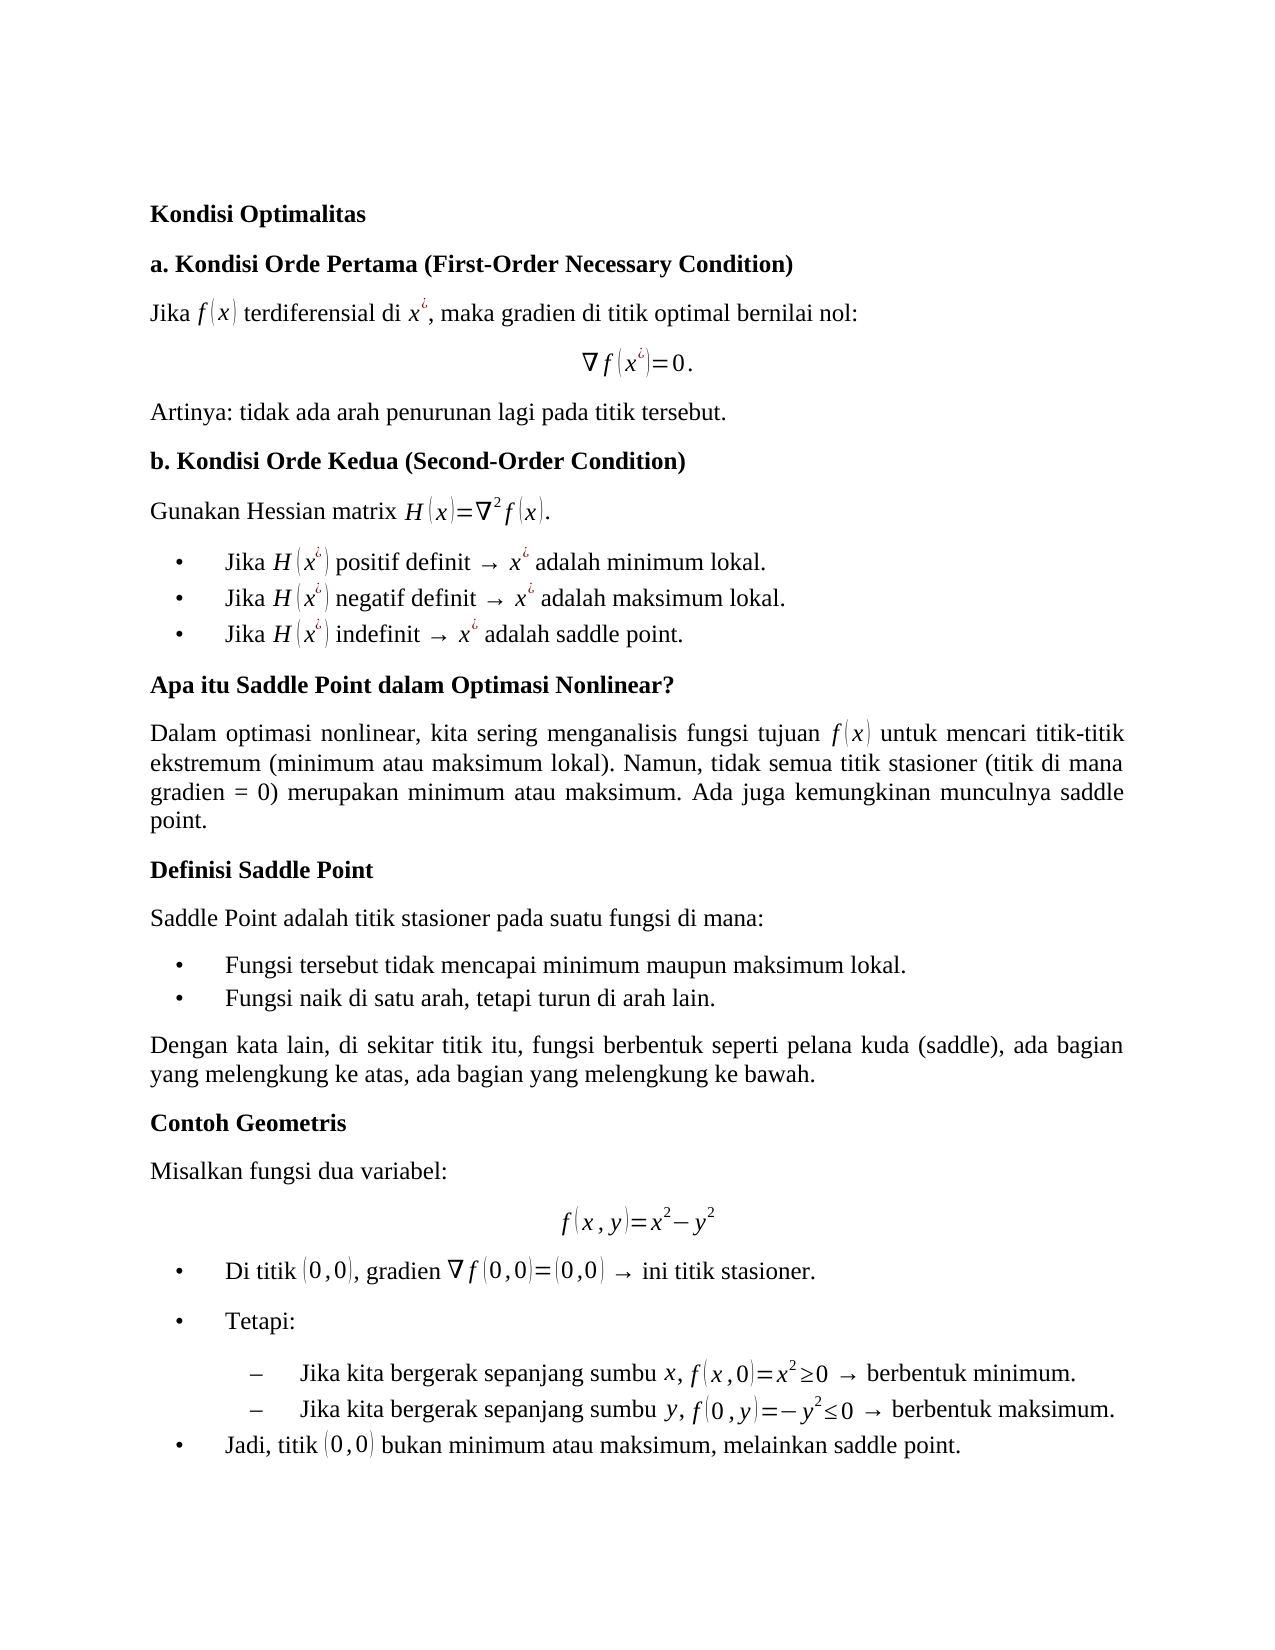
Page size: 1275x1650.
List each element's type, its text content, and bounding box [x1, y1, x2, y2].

list Jika kita bergerak sepanjang sumbu , → berbentuk minimum. [250, 1356, 1125, 1389]
subtitle Kondisi Optimalitas [150, 199, 1125, 228]
list Di titik , gradien → ini titik stasioner. [175, 1255, 1125, 1286]
subtitle b. Kondisi Orde Kedua (Second-Order Condition) [150, 446, 1125, 475]
subtitle Apa itu Saddle Point dalam Optimasi Nonlinear? [150, 670, 1125, 699]
text Dalam optimasi nonlinear, kita sering menganalisis fungsi tujuan untuk mencari titik-titik ekstremum (minimum atau maksimum lokal). Namun, tidak semua titik stasioner (titik di mana gradien = 0) merupakan minimum atau maksimum. Ada juga kemungkinan munculnya saddle point. [150, 717, 1125, 834]
subtitle Definisi Saddle Point [150, 855, 1125, 884]
list Jika indefinit → adalah saddle point. [175, 617, 1125, 649]
list Fungsi naik di satu arah, tetapi turun di arah lain. [175, 983, 1125, 1011]
text Jika terdiferensial di , maka gradien di titik optimal bernilai nol: [150, 297, 1125, 327]
list Jika kita bergerak sepanjang sumbu , → berbentuk maksimum. [250, 1392, 1125, 1425]
list Fungsi tersebut tidak mencapai minimum maupun maksimum lokal. [175, 950, 1125, 979]
text Artinya: tidak ada arah penurunan lagi pada titik tersebut. [150, 397, 1125, 426]
subtitle a. Kondisi Orde Pertama (First-Order Necessary Condition) [150, 249, 1125, 278]
list Jika positif definit → adalah minimum lokal. [175, 545, 1125, 577]
text Misalkan fungsi dua variabel: [150, 1156, 1125, 1185]
list Jadi, titik bukan minimum atau maksimum, melainkan saddle point. [175, 1429, 1125, 1459]
text Gunakan Hessian matrix . [150, 494, 1125, 527]
list Jika negatif definit → adalah maksimum lokal. [175, 581, 1125, 613]
text Dengan kata lain, di sekitar titik itu, fungsi berbentuk seperti pelana kuda (saddle), ada bagian yang melengkung ke atas, ada bagian yang melengkung ke bawah. [150, 1030, 1125, 1088]
text Saddle Point adalah titik stasioner pada suatu fungsi di mana: [150, 903, 1125, 931]
list Tetapi: [175, 1306, 1125, 1335]
subtitle Contoh Geometris [150, 1108, 1125, 1137]
